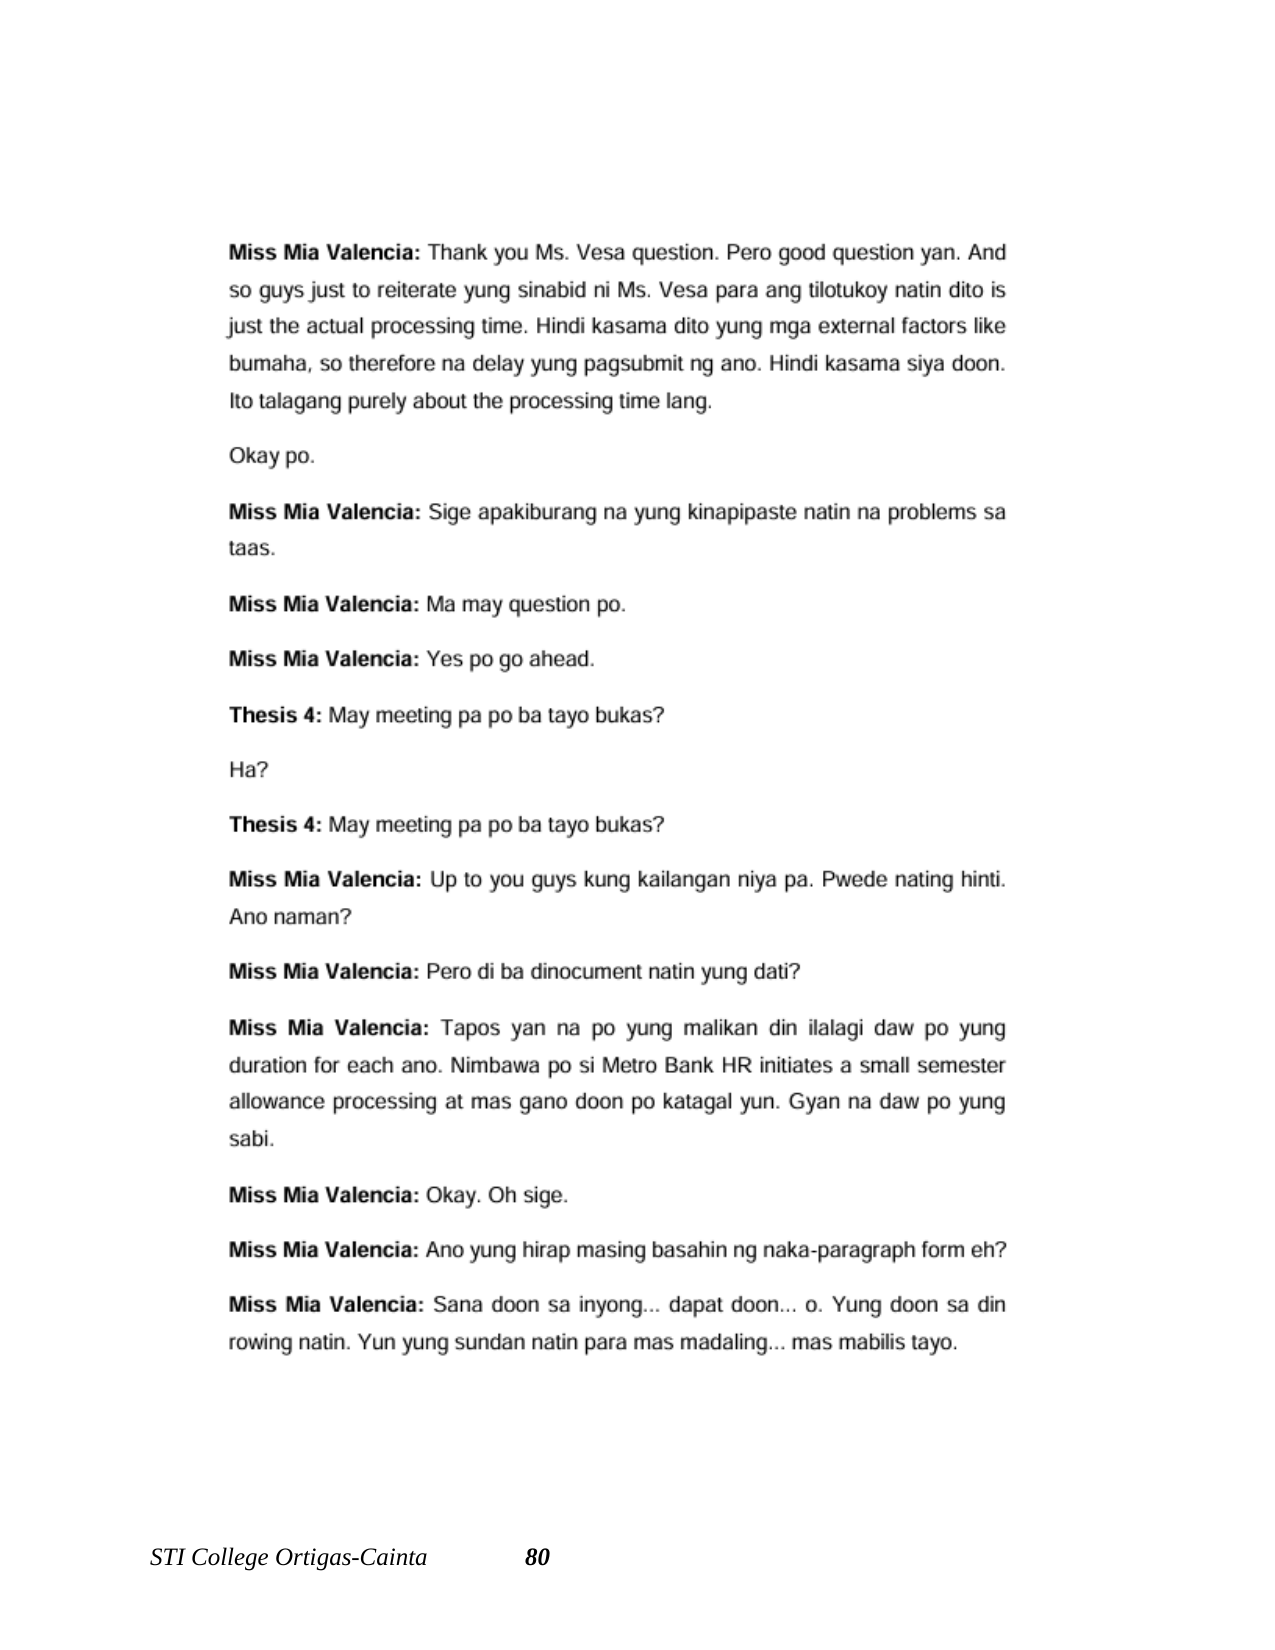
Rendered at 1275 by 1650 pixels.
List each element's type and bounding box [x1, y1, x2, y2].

picture [150, 177, 1083, 1423]
